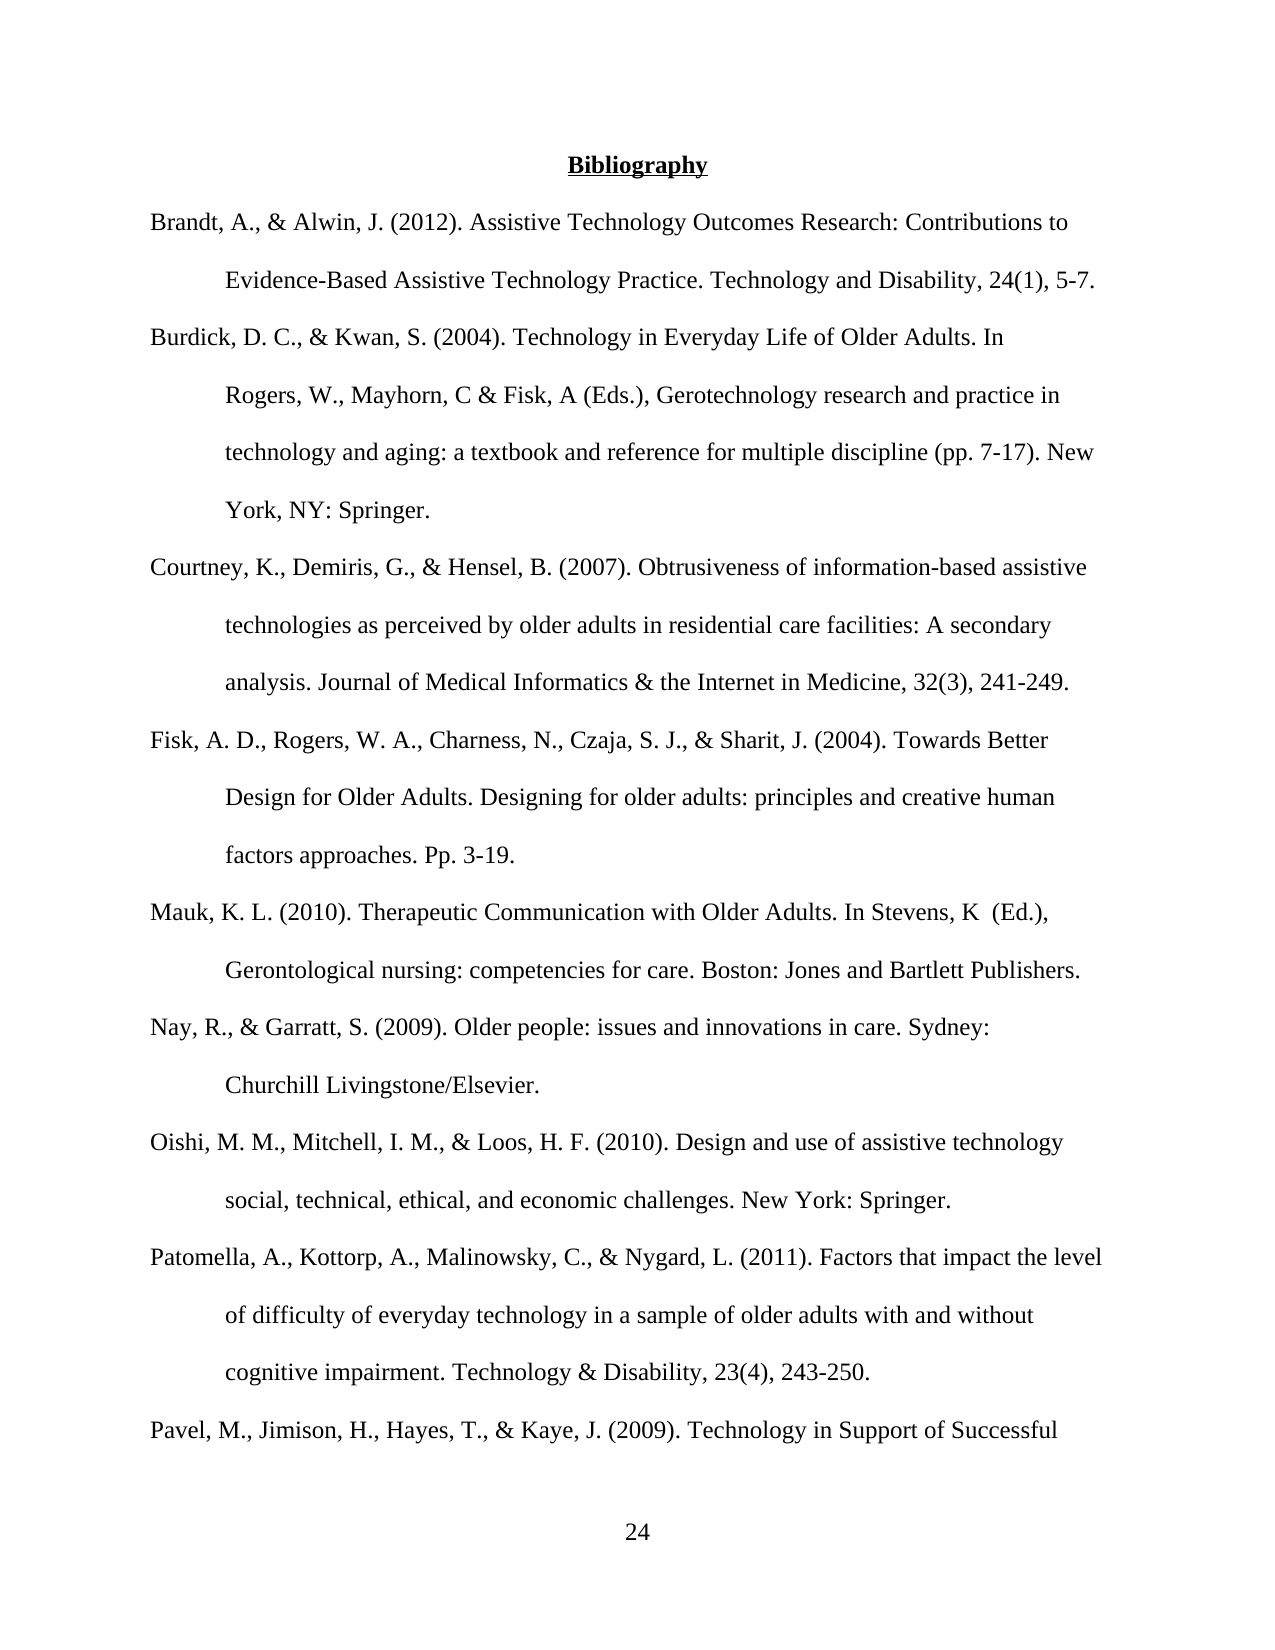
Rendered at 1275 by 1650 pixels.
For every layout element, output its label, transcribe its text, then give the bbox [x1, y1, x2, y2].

text Burdick, D. C., & Kwan, S. (2004). Technology in Everyday Life of Older Adults. In [150, 322, 1125, 351]
text Evidence-Based Assistive Technology Practice. Technology and Disability, 24(1), 5-7. [150, 265, 1125, 294]
text Courtney, K., Demiris, G., & Hensel, B. (2007). Obtrusiveness of information-based assistive [150, 552, 1125, 581]
text Mauk, K. L. (2010). Therapeutic Communication with Older Adults. In Stevens, K (Ed.), [150, 897, 1125, 926]
text Brandt, A., & Alwin, J. (2012). Assistive Technology Outcomes Research: Contributions to [150, 207, 1125, 236]
text Pavel, M., Jimison, H., Hayes, T., & Kaye, J. (2009). Technology in Support of Successful [150, 1415, 1125, 1444]
text social, technical, ethical, and economic challenges. New York: Springer. [150, 1185, 1125, 1214]
text Nay, R., & Garratt, S. (2009). Older people: issues and innovations in care. Sydney: [150, 1012, 1125, 1041]
text Fisk, A. D., Rogers, W. A., Charness, N., Czaja, S. J., & Sharit, J. (2004). Towards Better [150, 725, 1125, 754]
text Rogers, W., Mayhorn, C & Fisk, A (Eds.), Gerotechnology research and practice in technology and aging: a textbook and reference for multiple discipline (pp. 7-17). New York, NY: Springer. [225, 380, 1125, 524]
text Patomella, A., Kottorp, A., Malinowsky, C., & Nygard, L. (2011). Factors that impact the level [150, 1242, 1125, 1271]
text Bibliography [150, 150, 1125, 179]
text Gerontological nursing: competencies for care. Boston: Jones and Bartlett Publishers. [150, 955, 1125, 984]
text of difficulty of everyday technology in a sample of older adults with and without cognitive impairment. Technology & Disability, 23(4), 243-250. [225, 1300, 1125, 1386]
text Design for Older Adults. Designing for older adults: principles and creative human factors approaches. Pp. 3-19. [225, 782, 1125, 869]
text Oishi, M. M., Mitchell, I. M., & Loos, H. F. (2010). Design and use of assistive technology [150, 1127, 1125, 1156]
text technologies as perceived by older adults in residential care facilities: A secondary analysis. Journal of Medical Informatics & the Internet in Medicine, 32(3), 241-249. [225, 610, 1125, 696]
text Churchill Livingstone/Elsevier. [150, 1070, 1125, 1099]
